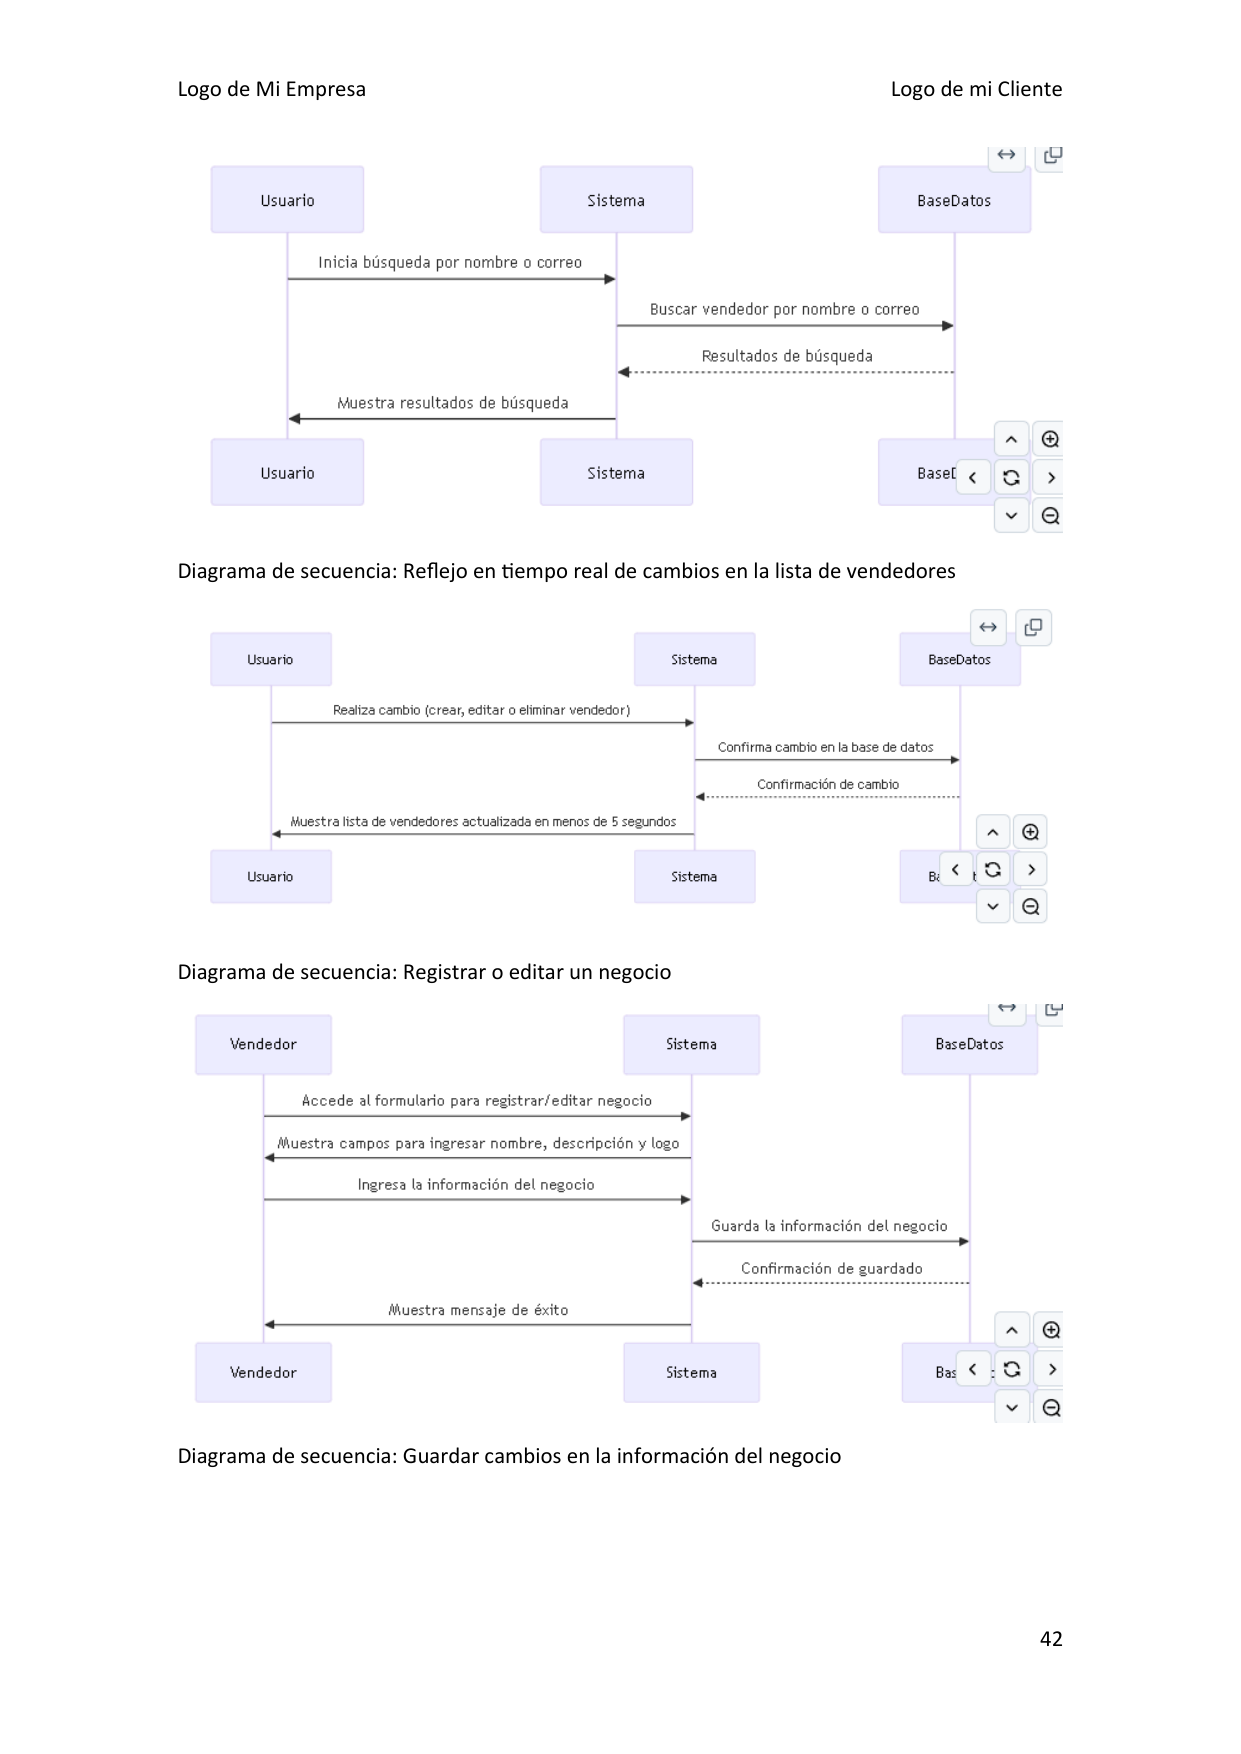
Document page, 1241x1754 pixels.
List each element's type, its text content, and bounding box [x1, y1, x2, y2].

picture [177, 1004, 1063, 1423]
text Diagrama de secuencia: Guardar cambios en la información del negocio [177, 1442, 1063, 1470]
text Diagrama de secuencia: Registrar o editar un negocio [177, 957, 1063, 985]
picture [177, 147, 1063, 538]
picture [177, 602, 1063, 939]
text Diagrama de secuencia: Reflejo en tiempo real de cambios en la lista de vendedores [177, 556, 1063, 584]
